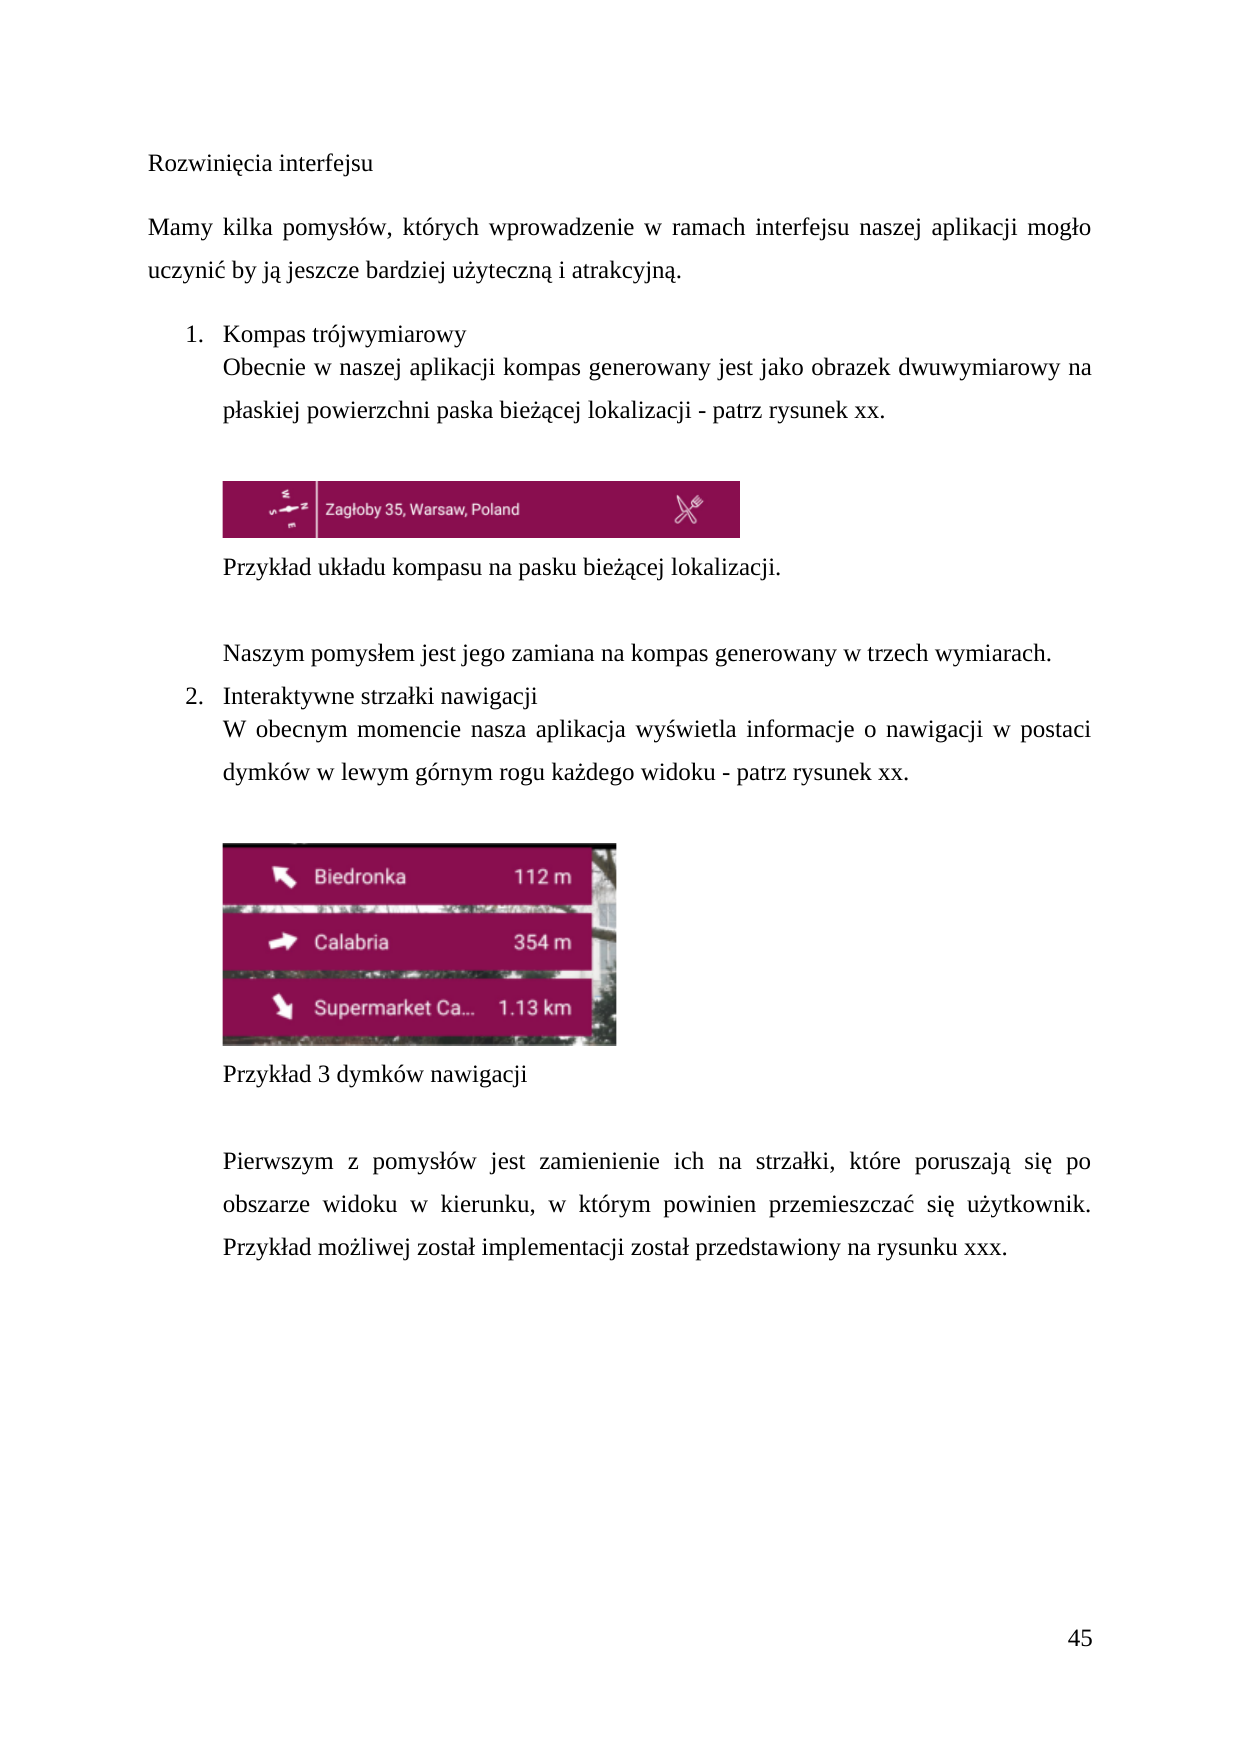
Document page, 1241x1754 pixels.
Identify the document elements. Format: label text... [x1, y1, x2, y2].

picture [222, 843, 617, 1046]
list W obecnym momencie nasza aplikacja wyświetla informacje o nawigacji w postaci dymków w lewym górnym rogu każdego widoku - patrz rysunek xx. [223, 714, 1092, 786]
list Interaktywne strzałki nawigacji [185, 681, 1092, 710]
list Obecnie w naszej aplikacji kompas generowany jest jako obrazek dwuwymiarowy na płaskiej powierzchni paska bieżącej lokalizacji - patrz rysunek xx. [223, 352, 1092, 424]
text Rozwinięcia interfejsu [148, 148, 1092, 176]
list Pierwszym z pomysłów jest zamienienie ich na strzałki, które poruszają się po obszarze widoku w kierunku, w którym powinien przemieszczać się użytkownik. Przykład możliwej został implementacji został przedstawiony na rysunku xxx. [223, 1146, 1092, 1261]
picture [222, 481, 740, 538]
list Przykład układu kompasu na pasku bieżącej lokalizacji. [223, 552, 1092, 581]
text Mamy kilka pomysłów, których wprowadzenie w ramach interfejsu naszej aplikacji mogło uczynić by ją jeszcze bardziej użyteczną i atrakcyjną. [148, 212, 1092, 283]
list Naszym pomysłem jest jego zamiana na kompas generowany w trzech wymiarach. [223, 638, 1092, 667]
list Kompas trójwymiarowy [185, 319, 1092, 347]
